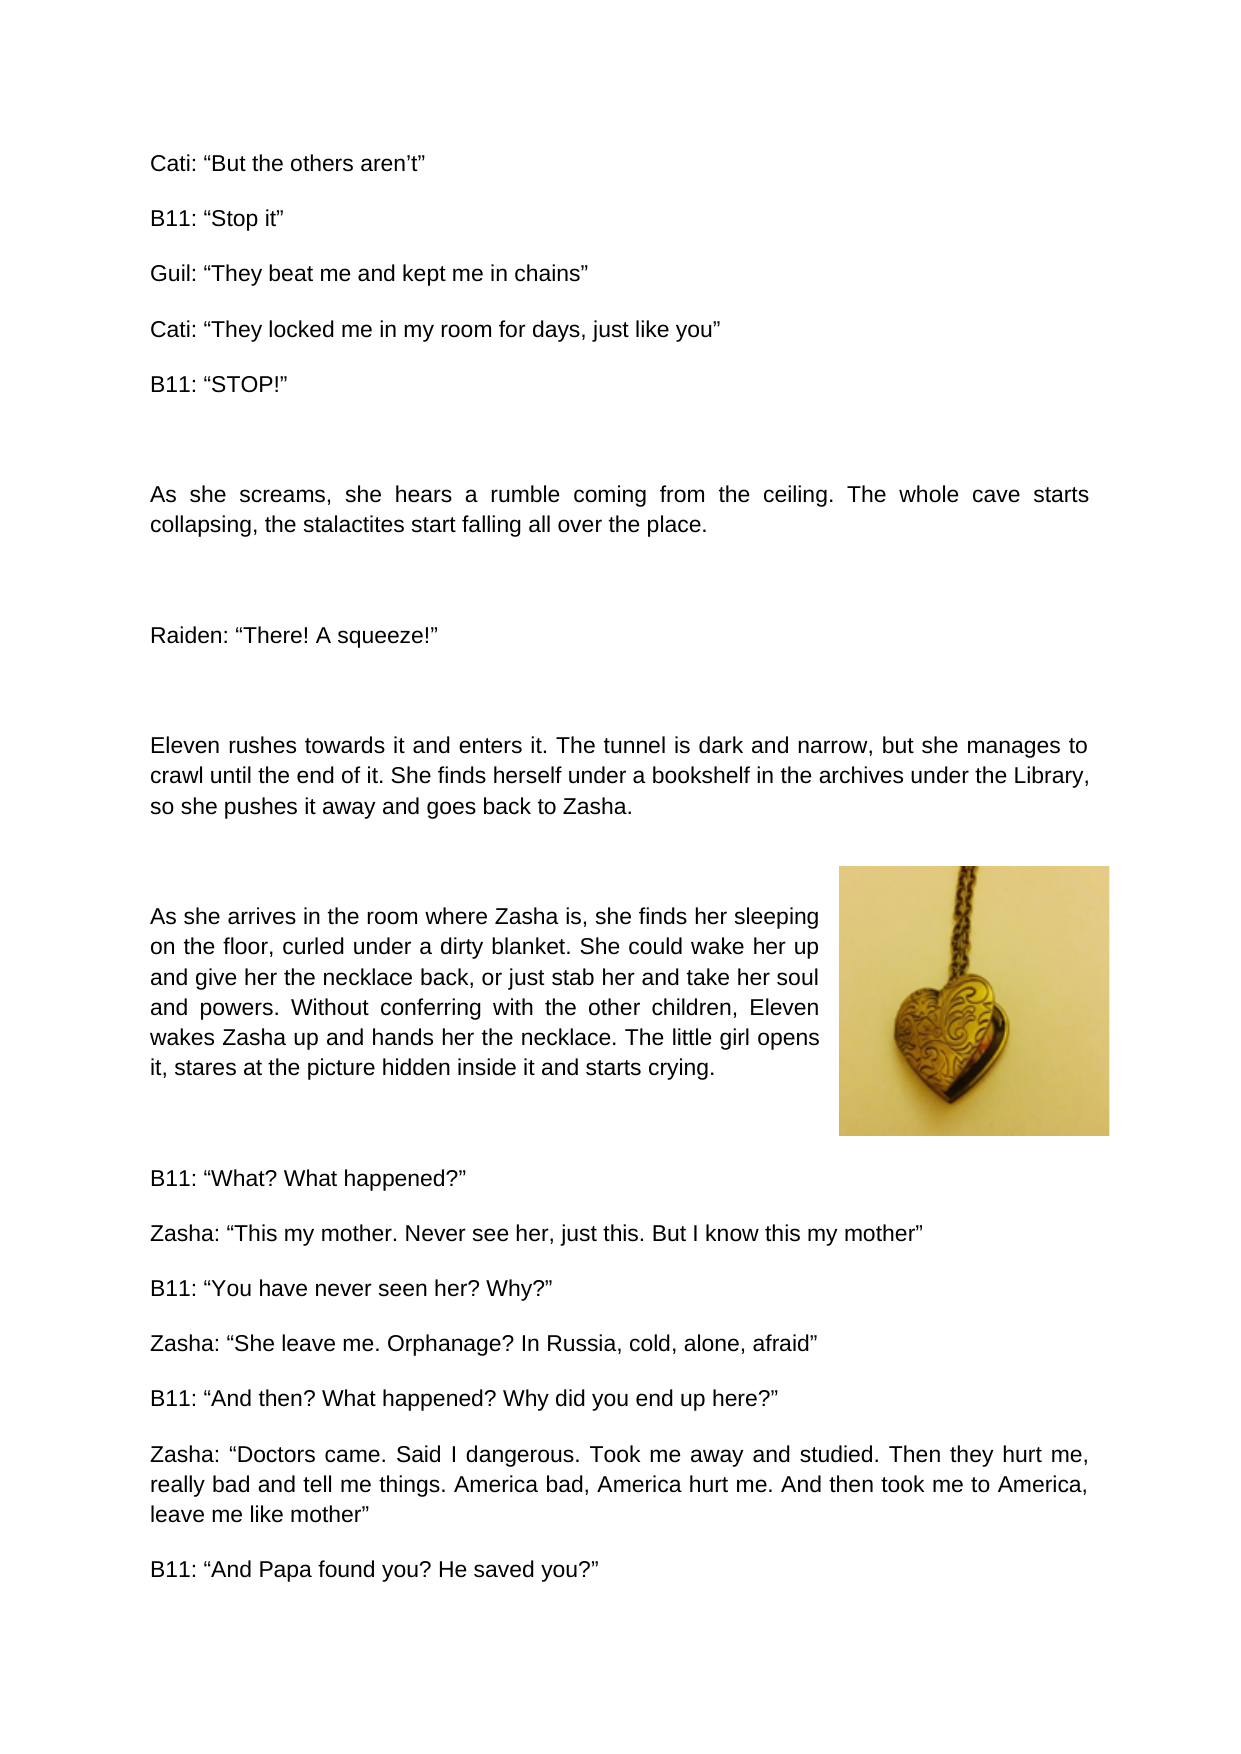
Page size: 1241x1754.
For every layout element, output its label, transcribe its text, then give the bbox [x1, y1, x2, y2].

text Zasha: “Doctors came. Said I dangerous. Took me away and studied. Then they hurt me, really bad and tell me things. America bad, America hurt me. And then took me to America, leave me like mother” [150, 1441, 1090, 1527]
text Zasha: “This my mother. Never see her, just this. But I know this my mother” [150, 1220, 1090, 1246]
text As she screams, she hears a rumble coming from the ceiling. The whole cave starts collapsing, the stalactites start falling all over the place. [150, 481, 1090, 538]
text As she arrives in the room where Zasha is, she finds her sleeping on the floor, curled under a dirty blanket. She could wake her up and give her the necklace back, or just stab her and take her soul and powers. Without conferring with the other children, Eleven wakes Zasha up and hands her the necklace. The little girl opens it, stares at the picture hidden inside it and starts crying. [150, 903, 839, 1081]
text B11: “You have never seen her? Why?” [150, 1275, 1090, 1301]
text Zasha: “She leave me. Orphanage? In Russia, cold, alone, afraid” [150, 1330, 1090, 1357]
text B11: “And then? What happened? Why did you end up here?” [150, 1385, 1090, 1412]
text Cati: “But the others aren’t” [150, 150, 1090, 176]
text B11: “And Papa found you? He saved you?” [150, 1556, 1090, 1583]
picture [839, 866, 1110, 1136]
text Guil: “They beat me and kept me in chains” [150, 260, 1090, 287]
text Raiden: “There! A squeeze!” [150, 622, 1090, 648]
text B11: “STOP!” [150, 371, 1090, 397]
text Cati: “They locked me in my room for days, just like you” [150, 316, 1090, 342]
text Eleven rushes towards it and enters it. The tunnel is dark and narrow, but she manages to crawl until the end of it. She finds herself under a bookshelf in the archives under the Library, so she pushes it away and goes back to Zasha. [150, 732, 1090, 819]
text B11: “Stop it” [150, 205, 1090, 232]
text B11: “What? What happened?” [150, 1164, 1090, 1191]
